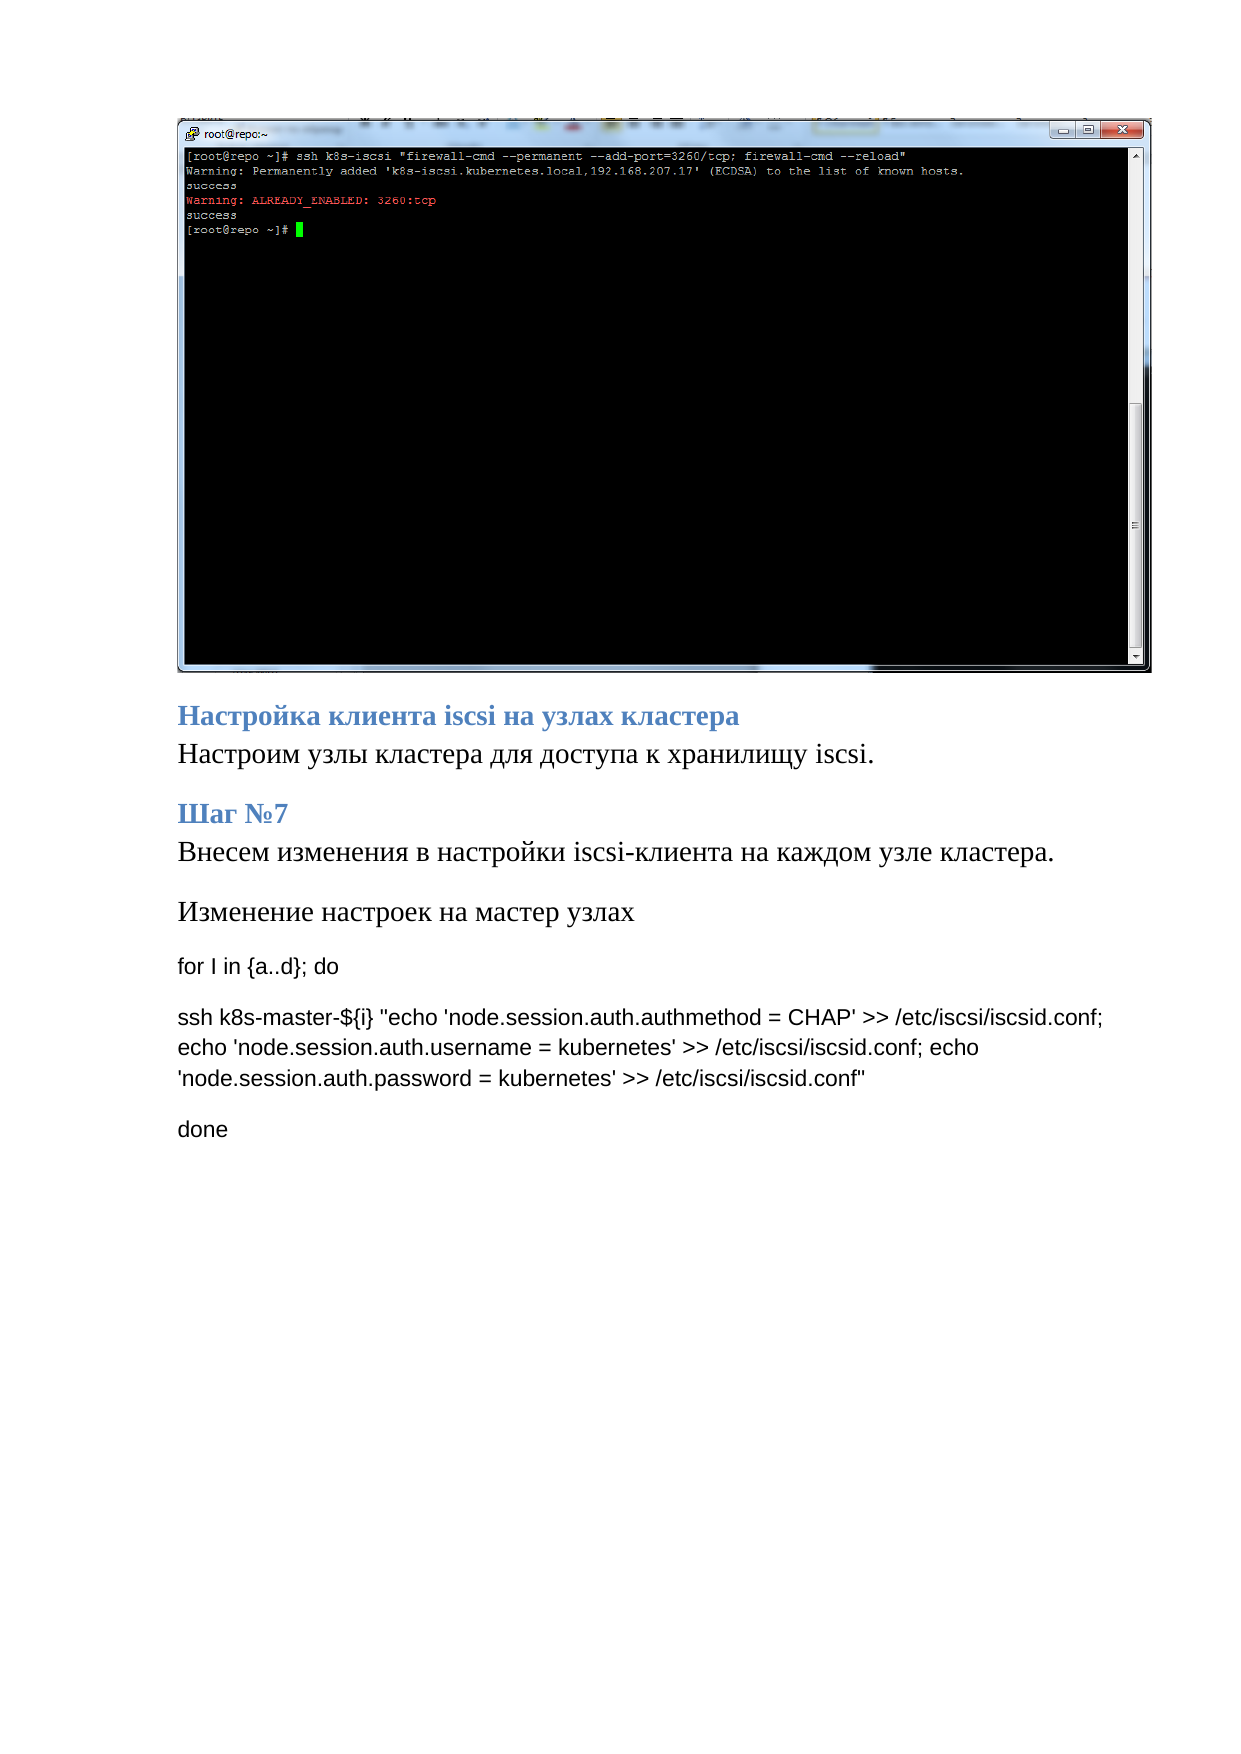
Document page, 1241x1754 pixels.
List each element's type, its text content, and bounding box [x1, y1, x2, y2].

text for I in {a..d}; do [177, 953, 1152, 979]
text ssh k8s-master-${i} "echo 'node.session.auth.authmethod = CHAP' >> /etc/iscsi/iscsid.conf; echo 'node.session.auth.username = kubernetes' >> /etc/iscsi/iscsid.conf; echo 'node.session.auth.password = kubernetes' >> /etc/iscsi/iscsid.conf" [177, 1004, 1152, 1091]
subtitle Шаг №7 [177, 796, 1152, 829]
text Изменение настроек на мастер узлах [177, 894, 1152, 927]
picture [177, 118, 1152, 673]
text done [177, 1116, 1152, 1142]
text Настроим узлы кластера для доступа к хранилищу iscsi. [177, 736, 1152, 770]
text Внесем изменения в настройки iscsi-клиента на каждом узле кластера. [177, 834, 1152, 868]
subtitle Настройка клиента iscsi на узлах кластера [177, 698, 1152, 731]
